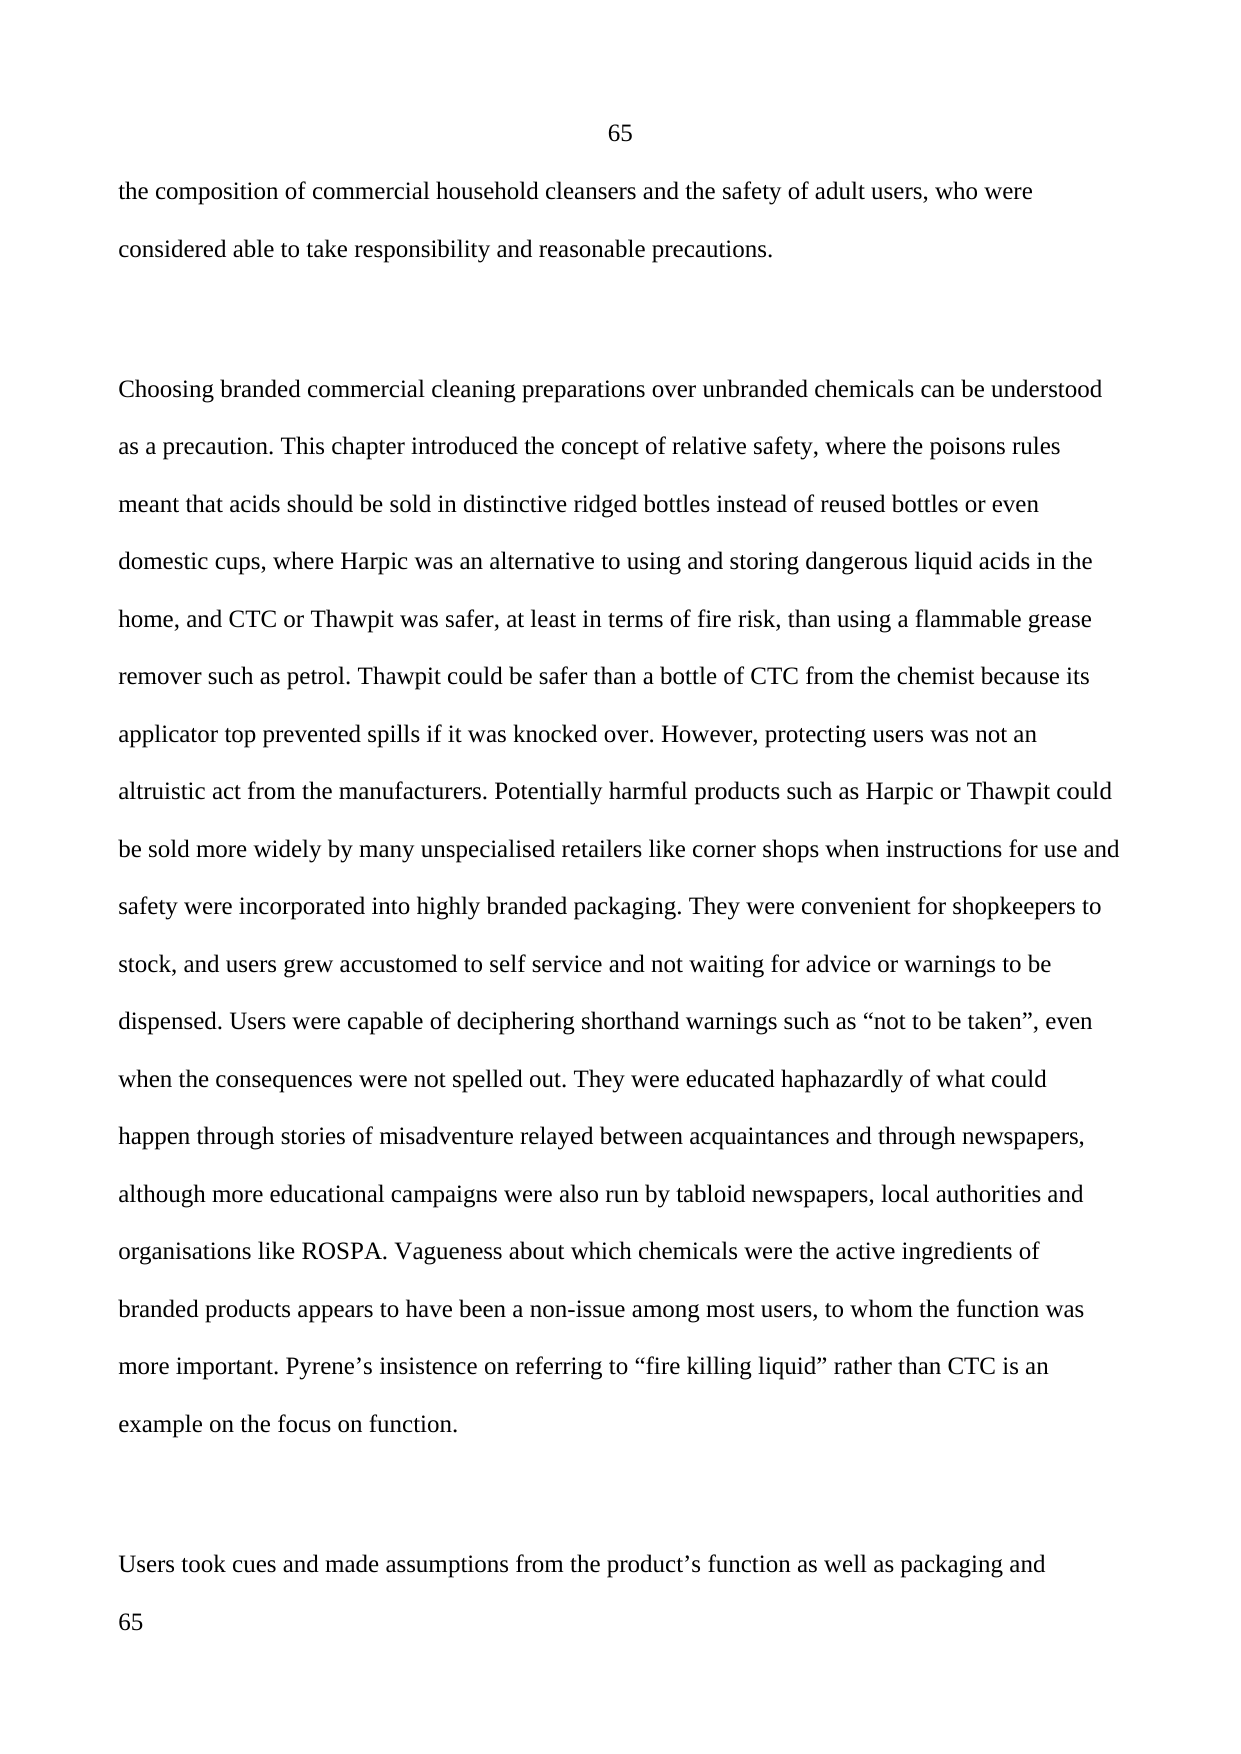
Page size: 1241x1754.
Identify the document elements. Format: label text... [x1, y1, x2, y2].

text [118, 176, 1122, 263]
text Choosing branded commercial cleaning preparations over unbranded chemicals can be understood as a precaution. This chapter introduced the concept of relative safety, where the poisons rules meant that acids should be sold in distinctive ridged bottles instead of reused bottles or even domestic cups, where Harpic was an alternative to using and storing dangerous liquid acids in the home, and CTC or Thawpit was safer, at least in terms of fire risk, than using a flammable grease remover such as petrol. Thawpit could be safer than a bottle of CTC from the chemist because its applicator top prevented spills if it was knocked over. However, protecting users was not an altruistic act from the manufacturers. Potentially harmful products such as Harpic or Thawpit could be sold more widely by many unspecialised retailers like corner shops when instructions for use and safety were incorporated into highly branded packaging. They were convenient for shopkeepers to stock, and users grew accustomed to self service and not waiting for advice or warnings to be dispensed. Users were capable of deciphering shorthand warnings such as “not to be taken”, even when the consequences were not spelled out. They were educated haphazardly of what could happen through stories of misadventure relayed between acquaintances and through newspapers, although more educational campaigns were also run by tabloid newspapers, local authorities and organisations like ROSPA. Vagueness about which chemicals were the active ingredients of branded products appears to have been a non-issue among most users, to whom the function was more important. Pyrene’s insistence on referring to “fire killing liquid” rather than CTC is an example on the focus on function. [118, 374, 1122, 1438]
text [118, 1549, 1122, 1578]
